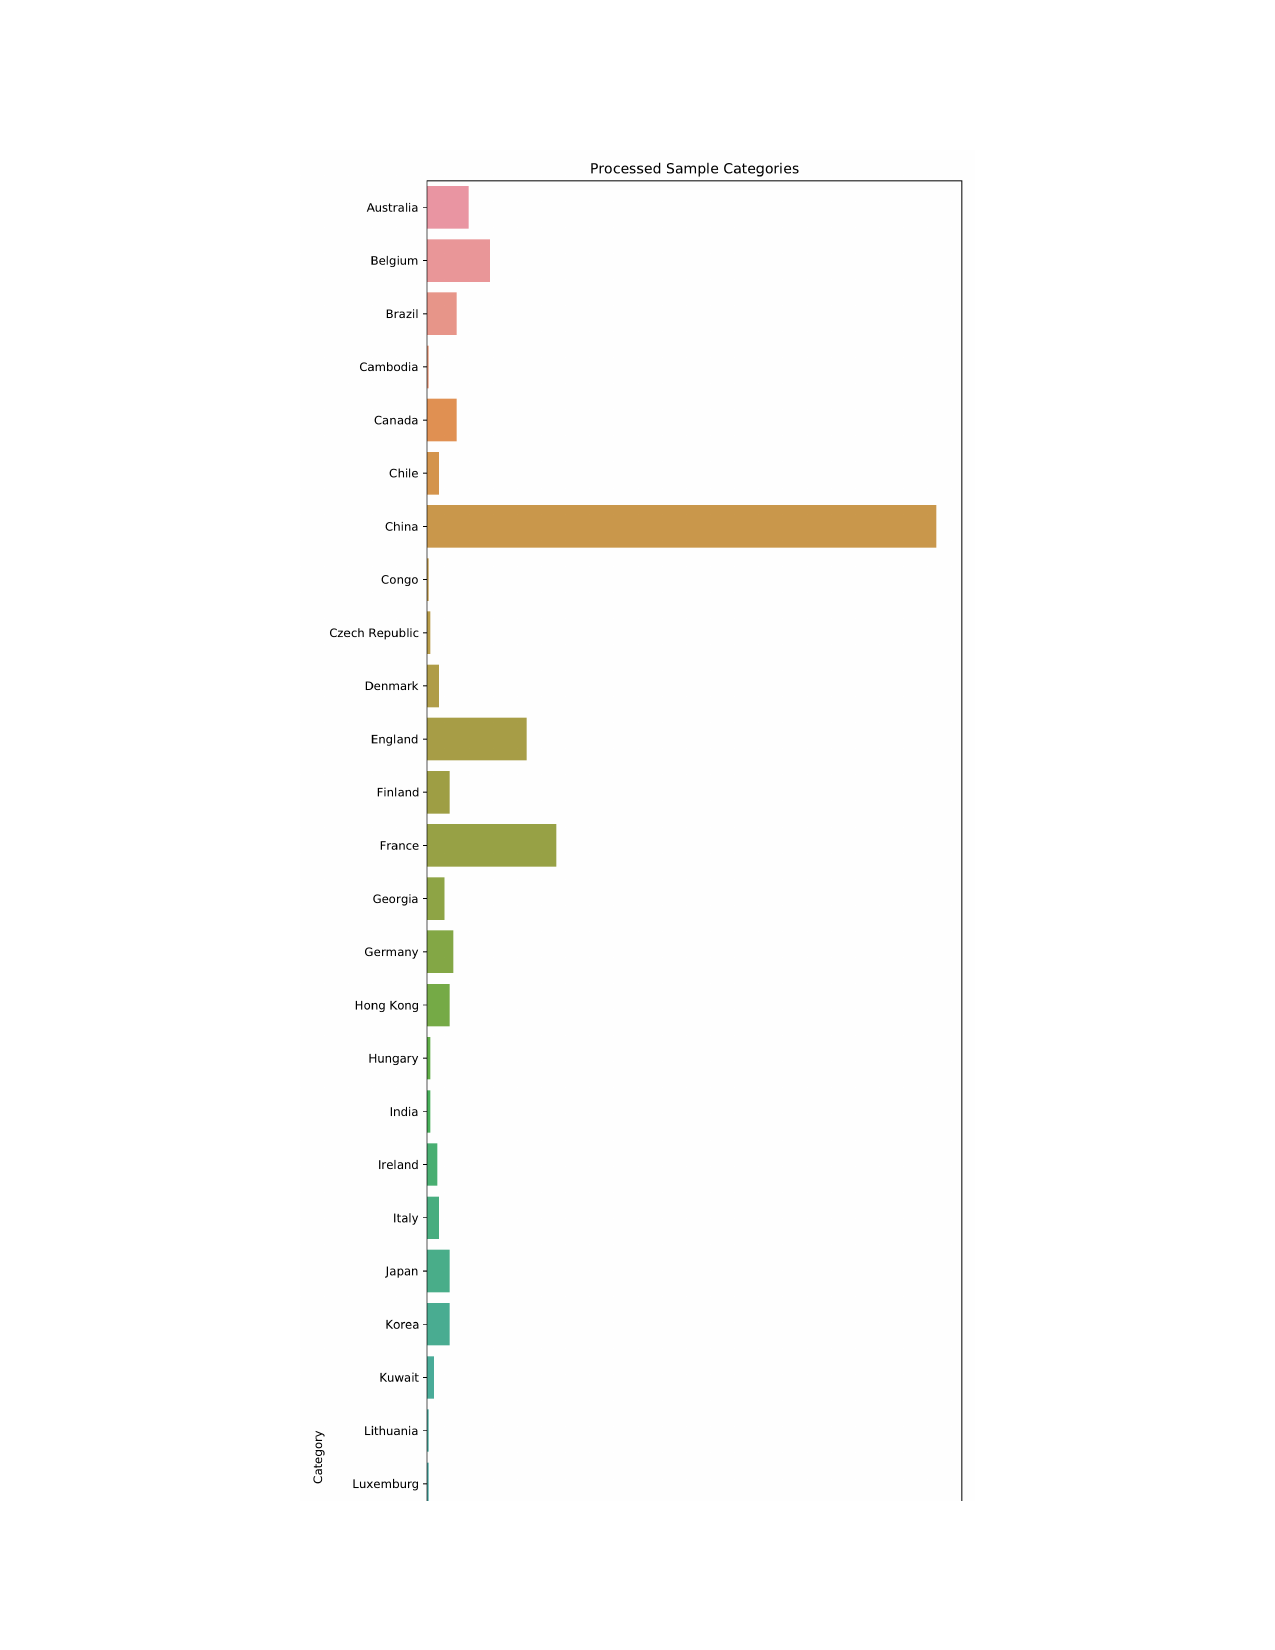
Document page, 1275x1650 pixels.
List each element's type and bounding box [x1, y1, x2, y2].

picture [300, 150, 976, 1501]
